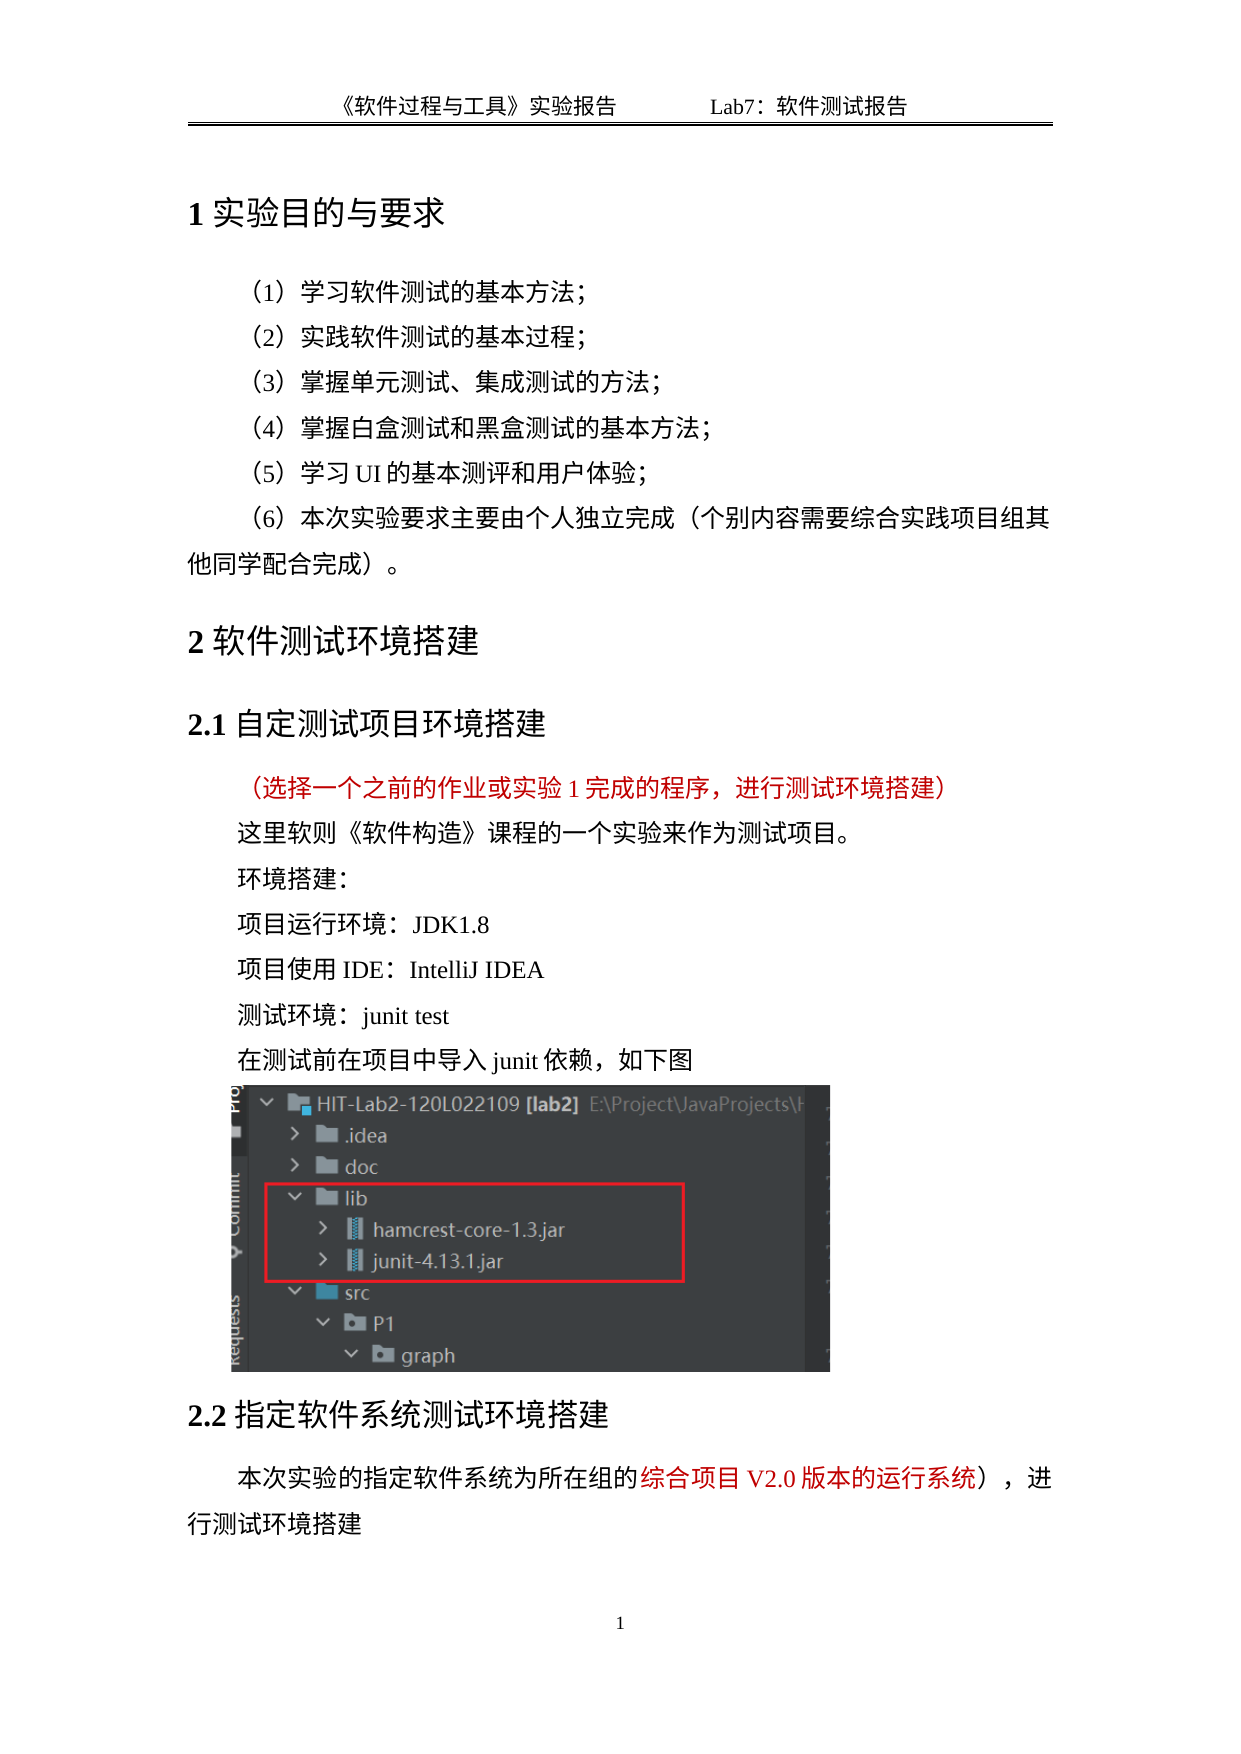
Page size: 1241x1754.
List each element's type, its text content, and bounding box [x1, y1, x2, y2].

subtitle 软件测试环境搭建 [187, 614, 1053, 663]
text 这里软则《软件构造》课程的一个实验来作为测试项目。 [187, 814, 1053, 850]
text 测试环境：junit test [187, 995, 1053, 1031]
subtitle 实验目的与要求 [187, 187, 1053, 235]
subtitle 指定软件系统测试环境搭建 [187, 1390, 1053, 1435]
text （3）掌握单元测试、集成测试的方法； [187, 363, 1053, 399]
text （选择一个之前的作业或实验1完成的程序，进行测试环境搭建） [187, 768, 1053, 805]
text 本次实验的指定软件系统为所在组的综合项目V2.0版本的运行系统），进行测试环境搭建 [187, 1459, 1053, 1540]
text 环境搭建： [187, 859, 1053, 895]
picture [231, 1085, 831, 1372]
text （1）学习软件测试的基本方法； [187, 272, 1053, 308]
text （4）掌握白盒测试和黑盒测试的基本方法； [187, 408, 1053, 444]
subtitle 自定测试项目环境搭建 [187, 699, 1053, 745]
text 在测试前在项目中导入junit依赖，如下图 [187, 1040, 1053, 1077]
text 项目运行环境：JDK1.8 [187, 904, 1053, 941]
text （2）实践软件测试的基本过程； [187, 317, 1053, 354]
text （6）本次实验要求主要由个人独立完成（个别内容需要综合实践项目组其他同学配合完成）。 [187, 499, 1053, 580]
text （5）学习UI的基本测评和用户体验； [187, 453, 1053, 490]
text 项目使用IDE：IntelliJ IDEA [187, 950, 1053, 986]
